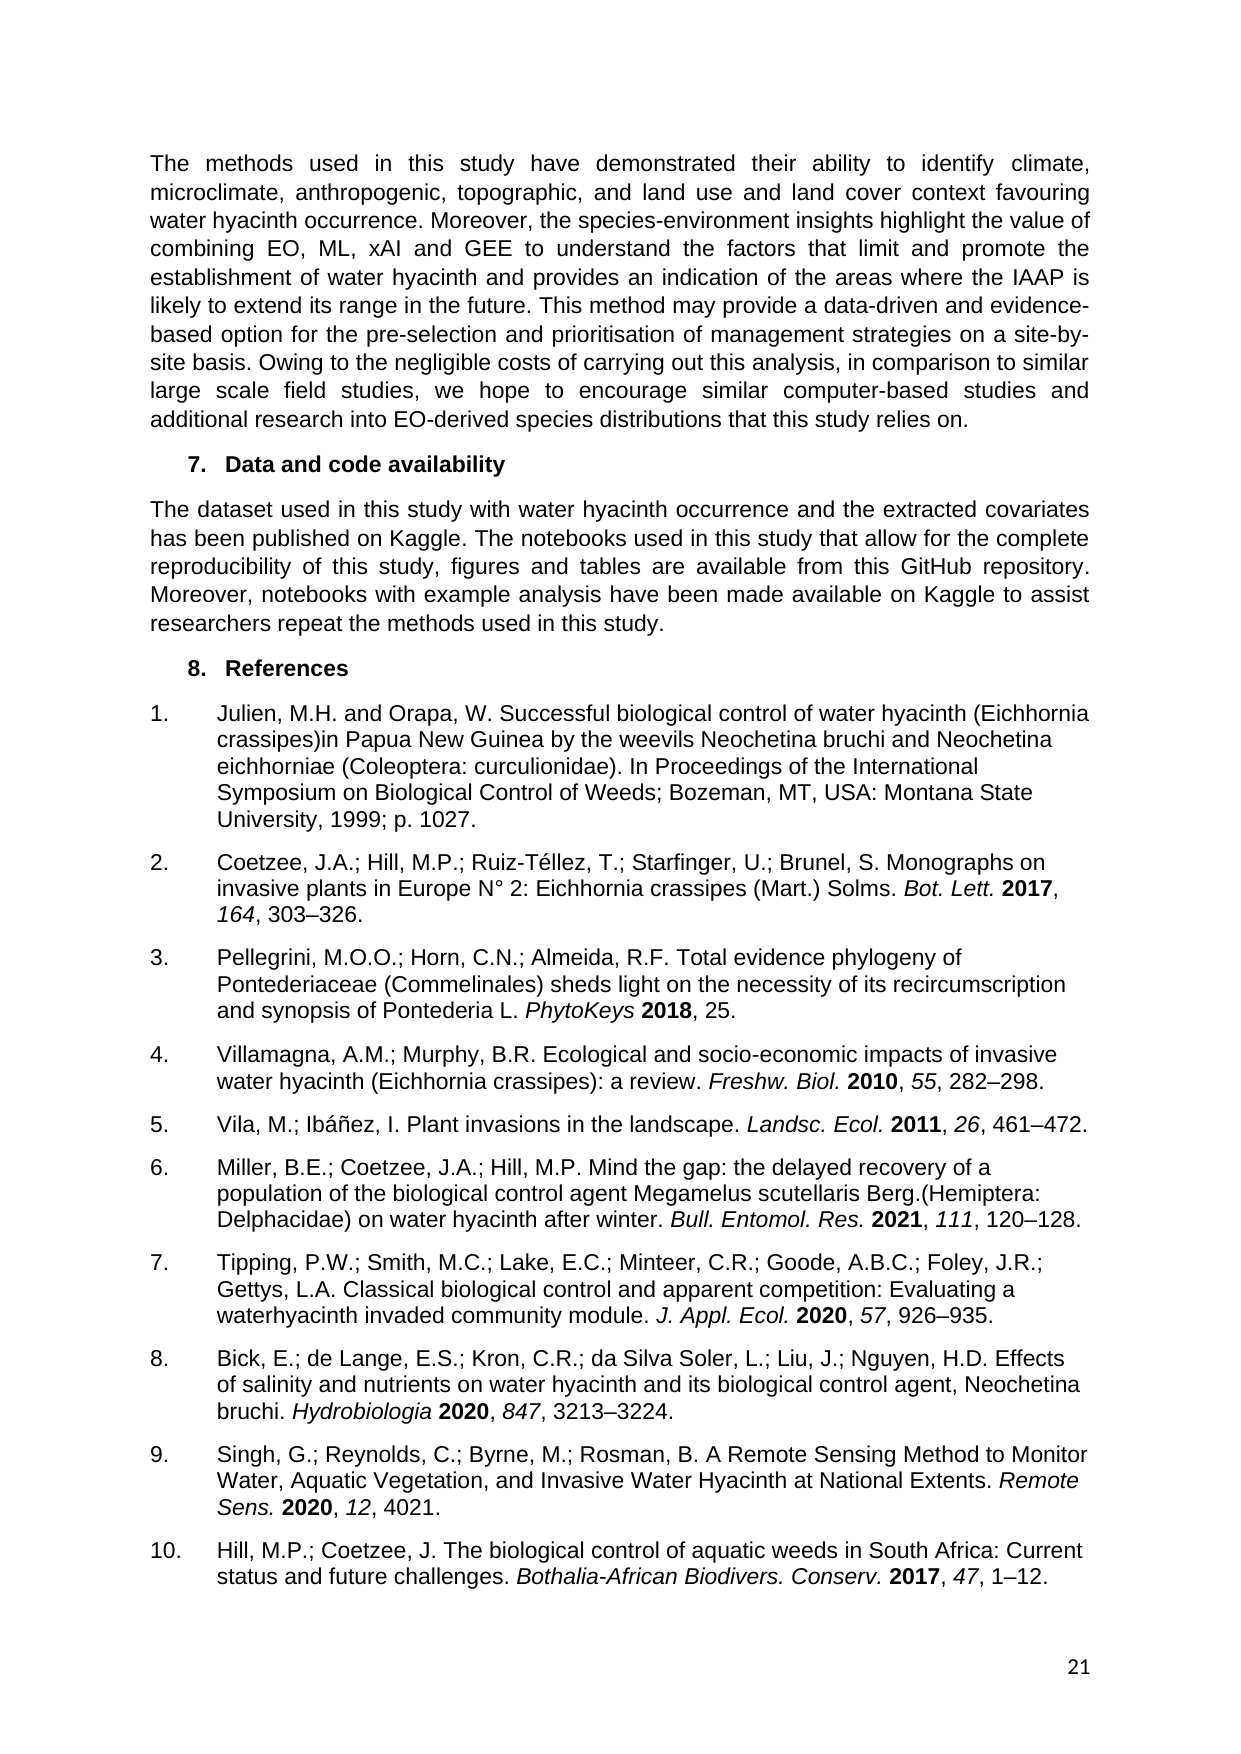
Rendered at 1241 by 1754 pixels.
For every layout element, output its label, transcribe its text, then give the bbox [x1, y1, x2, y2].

list Data and code availability [187, 451, 1090, 477]
text 3. Pellegrini, M.O.O.; Horn, C.N.; Almeida, R.F. Total evidence phylogeny of Pontederiaceae (Commelinales) sheds light on the necessity of its recircumscription and synopsis of Pontederia L. PhytoKeys 2018, 25. [150, 944, 1090, 1023]
text 9. Singh, G.; Reynolds, C.; Byrne, M.; Rosman, B. A Remote Sensing Method to Monitor Water, Aquatic Vegetation, and Invasive Water Hyacinth at National Extents. Remote Sens. 2020, 12, 4021. [150, 1441, 1090, 1520]
text 1. Julien, M.H. and Orapa, W. Successful biological control of water hyacinth (Eichhornia crassipes)in Papua New Guinea by the weevils Neochetina bruchi and Neochetina eichhorniae (Coleoptera: curculionidae). In Proceedings of the International Symposium on Biological Control of Weeds; Bozeman, MT, USA: Montana State University, 1999; p. 1027. [150, 700, 1090, 832]
text 2. Coetzee, J.A.; Hill, M.P.; Ruiz-Téllez, T.; Starfinger, U.; Brunel, S. Monographs on invasive plants in Europe N° 2: Eichhornia crassipes (Mart.) Solms. Bot. Lett. 2017, 164, 303–326. [150, 848, 1090, 928]
text 4. Villamagna, A.M.; Murphy, B.R. Ecological and socio‐economic impacts of invasive water hyacinth (Eichhornia crassipes): a review. Freshw. Biol. 2010, 55, 282–298. [150, 1040, 1090, 1094]
text 6. Miller, B.E.; Coetzee, J.A.; Hill, M.P. Mind the gap: the delayed recovery of a population of the biological control agent Megamelus scutellaris Berg.(Hemiptera: Delphacidae) on water hyacinth after winter. Bull. Entomol. Res. 2021, 111, 120–128. [150, 1154, 1090, 1233]
text 5. Vila, M.; Ibáñez, I. Plant invasions in the landscape. Landsc. Ecol. 2011, 26, 461–472. [150, 1111, 1090, 1137]
text The dataset used in this study with water hyacinth occurrence and the extracted covariates has been published on Kaggle. The notebooks used in this study that allow for the complete reproducibility of this study, figures and tables are available from this GitHub repository. Moreover, notebooks with example analysis have been made available on Kaggle to assist researchers repeat the methods used in this study. [150, 496, 1090, 636]
text 8. Bick, E.; de Lange, E.S.; Kron, C.R.; da Silva Soler, L.; Liu, J.; Nguyen, H.D. Effects of salinity and nutrients on water hyacinth and its biological control agent, Neochetina bruchi. Hydrobiologia 2020, 847, 3213–3224. [150, 1345, 1090, 1424]
text 10. Hill, M.P.; Coetzee, J. The biological control of aquatic weeds in South Africa: Current status and future challenges. Bothalia-African Biodivers. Conserv. 2017, 47, 1–12. [150, 1537, 1090, 1589]
list References [187, 655, 1090, 681]
text The methods used in this study have demonstrated their ability to identify climate, microclimate, anthropogenic, topographic, and land use and land cover context favouring water hyacinth occurrence. Moreover, the species-environment insights highlight the value of combining EO, ML, xAI and GEE to understand the factors that limit and promote the establishment of water hyacinth and provides an indication of the areas where the IAAP is likely to extend its range in the future. This method may provide a data-driven and evidence-based option for the pre-selection and prioritisation of management strategies on a site-by-site basis. Owing to the negligible costs of carrying out this analysis, in comparison to similar large scale field studies, we hope to encourage similar computer-based studies and additional research into EO-derived species distributions that this study relies on. [150, 205, 1090, 432]
text 7. Tipping, P.W.; Smith, M.C.; Lake, E.C.; Minteer, C.R.; Goode, A.B.C.; Foley, J.R.; Gettys, L.A. Classical biological control and apparent competition: Evaluating a waterhyacinth invaded community module. J. Appl. Ecol. 2020, 57, 926–935. [150, 1249, 1090, 1328]
